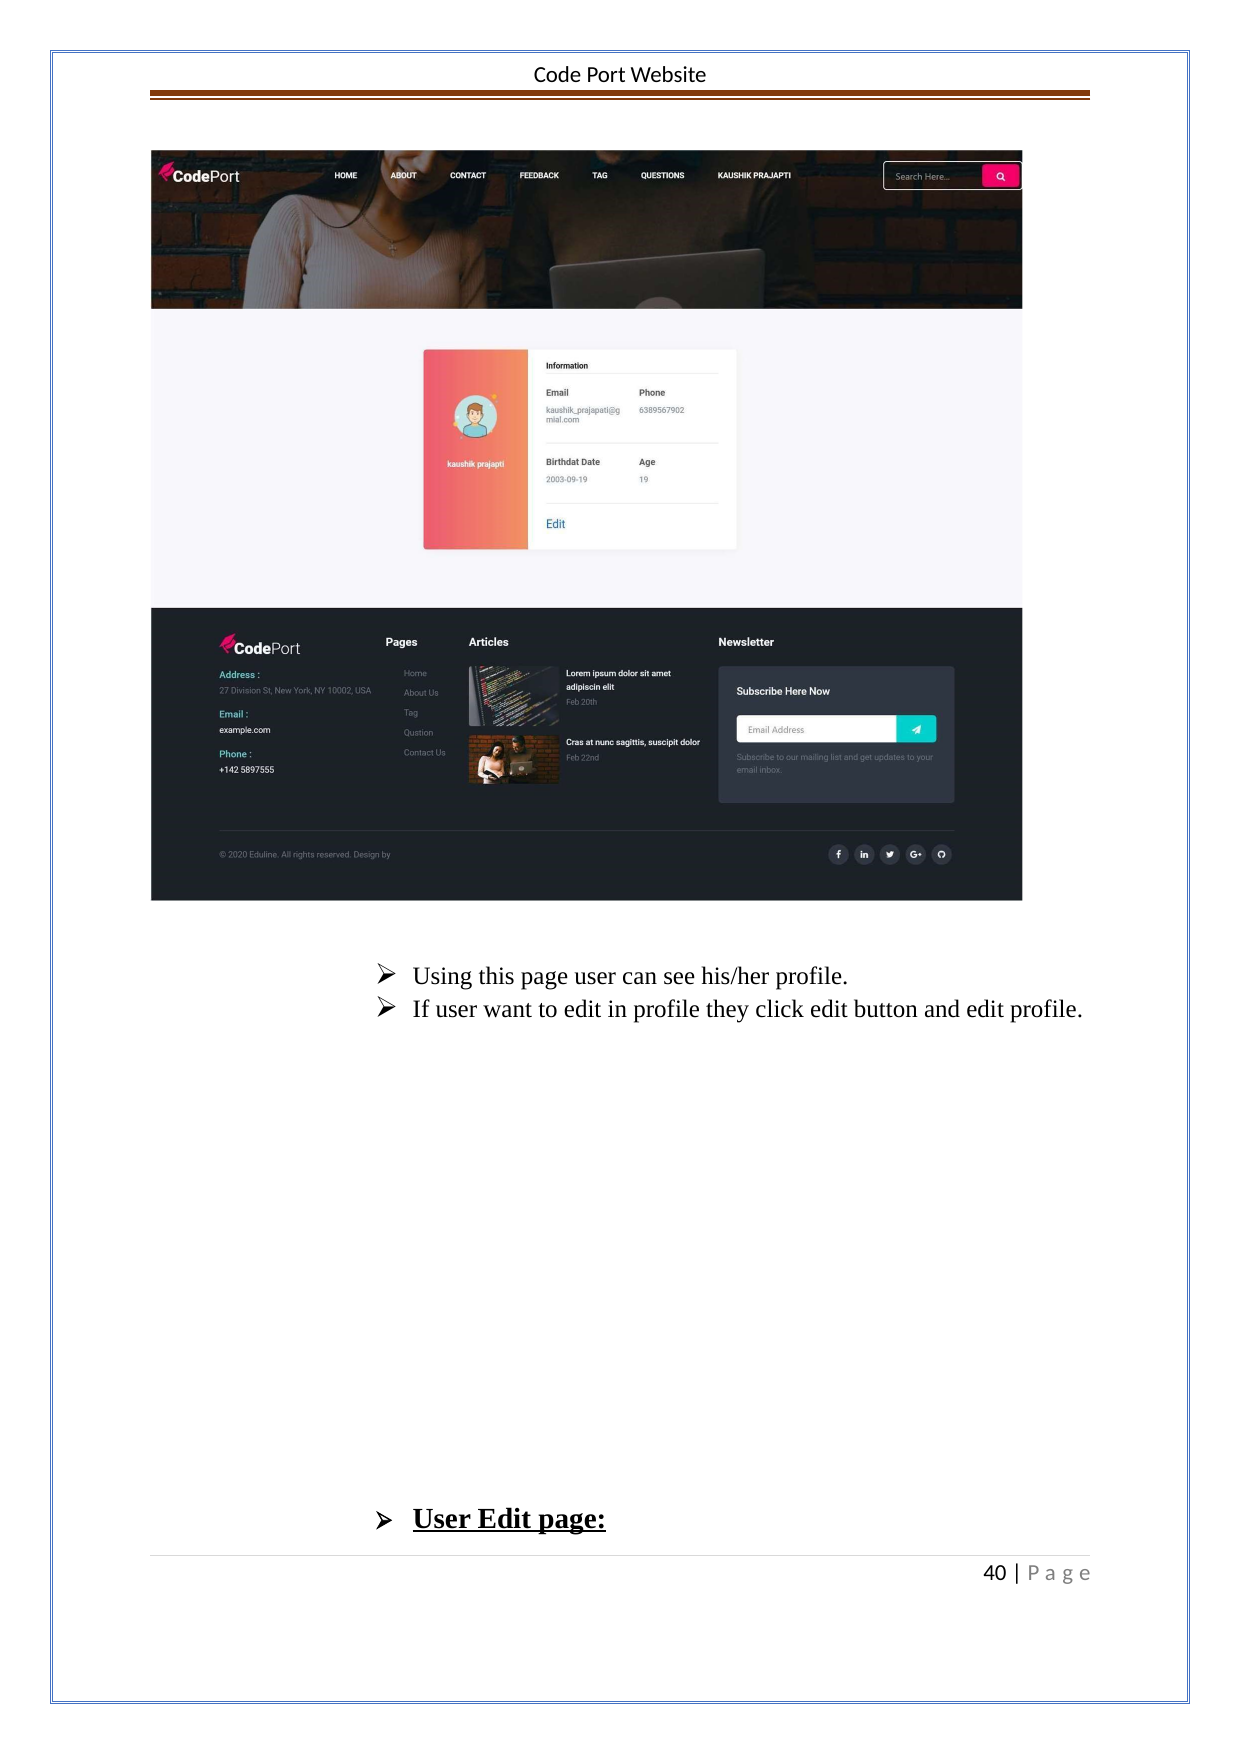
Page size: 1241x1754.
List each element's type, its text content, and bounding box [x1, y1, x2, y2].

list User Edit page: [375, 1501, 743, 1535]
list Using this page user can see his/her profile. [375, 961, 1090, 991]
list If user want to edit in profile they click edit button and edit profile. [375, 994, 1090, 1023]
picture [150, 150, 1023, 901]
